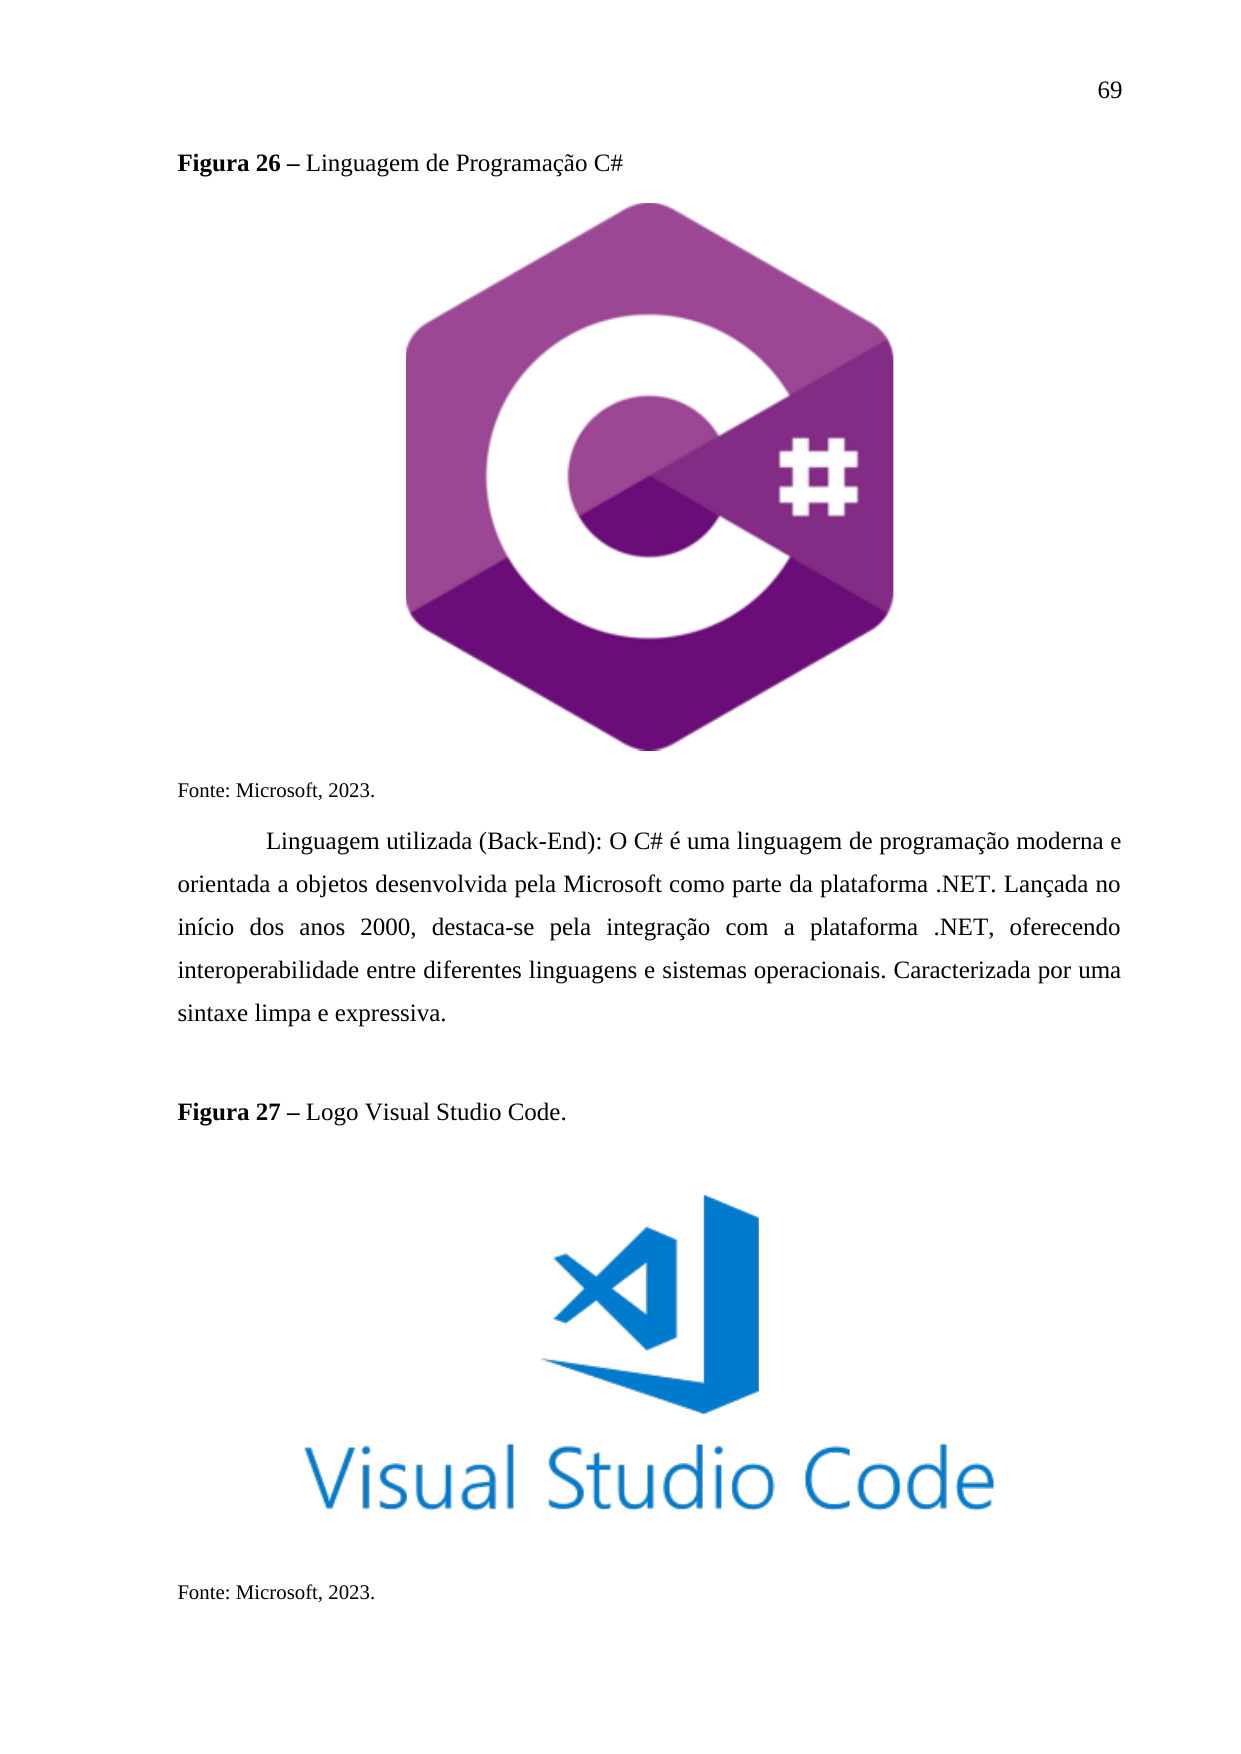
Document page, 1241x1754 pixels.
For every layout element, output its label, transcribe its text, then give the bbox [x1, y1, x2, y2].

picture [249, 1152, 1050, 1553]
text Fonte: Microsoft, 2023. [177, 777, 1122, 802]
text Fonte: Microsoft, 2023. [177, 1580, 1122, 1604]
text Linguagem utilizada (Back-End): O C# é uma linguagem de programação moderna e orientada a objetos desenvolvida pela Microsoft como parte da plataforma .NET. Lançada no início dos anos 2000, destaca-se pela integração com a plataforma .NET, oferecendo interoperabilidade entre diferentes linguagens e sistemas operacionais. Caracterizada por uma sintaxe limpa e expressiva. [177, 826, 1122, 1027]
picture [406, 203, 894, 751]
